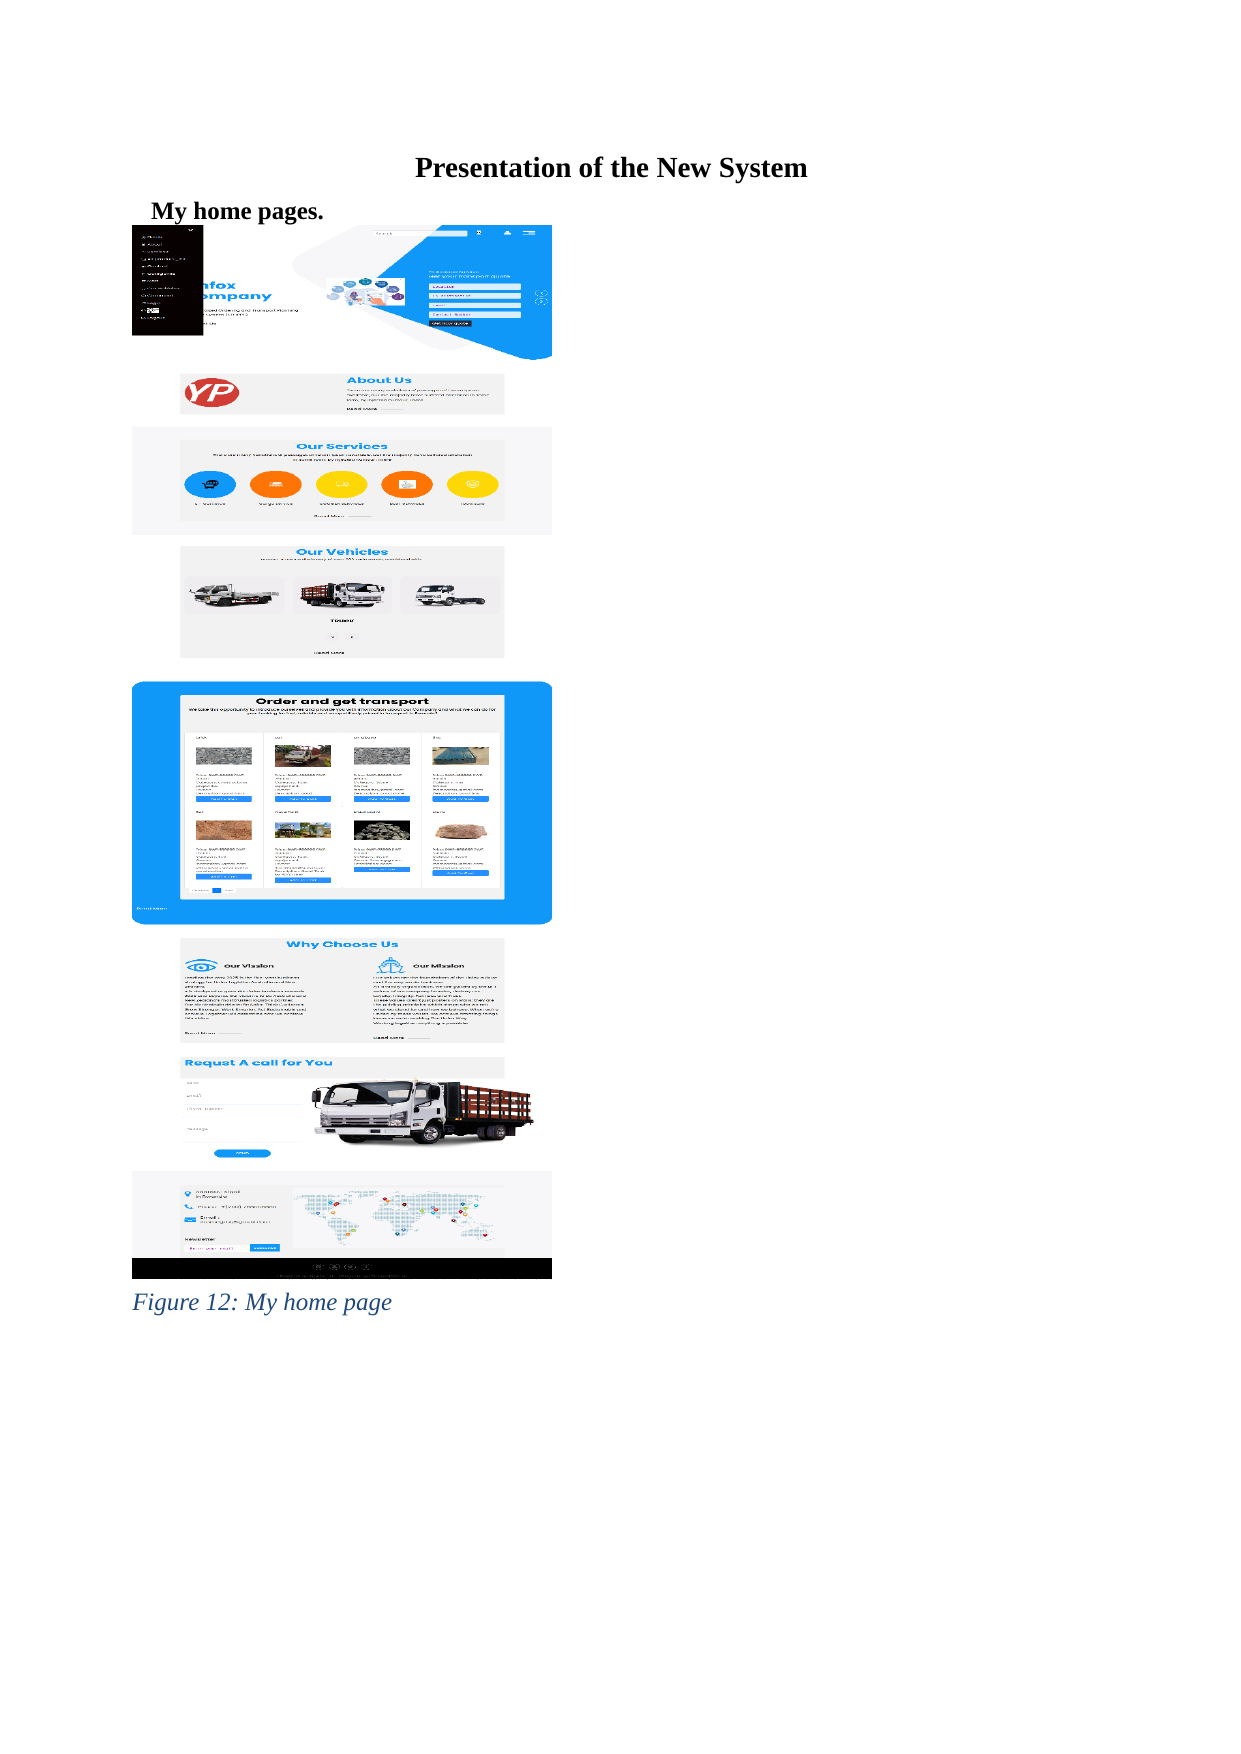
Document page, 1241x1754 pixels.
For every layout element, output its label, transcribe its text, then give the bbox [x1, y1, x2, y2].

text My home pages. [132, 196, 1171, 225]
picture [132, 225, 556, 1288]
subtitle Presentation of the New System [164, 150, 1058, 184]
text Figure 12: My home page [132, 1287, 1171, 1316]
